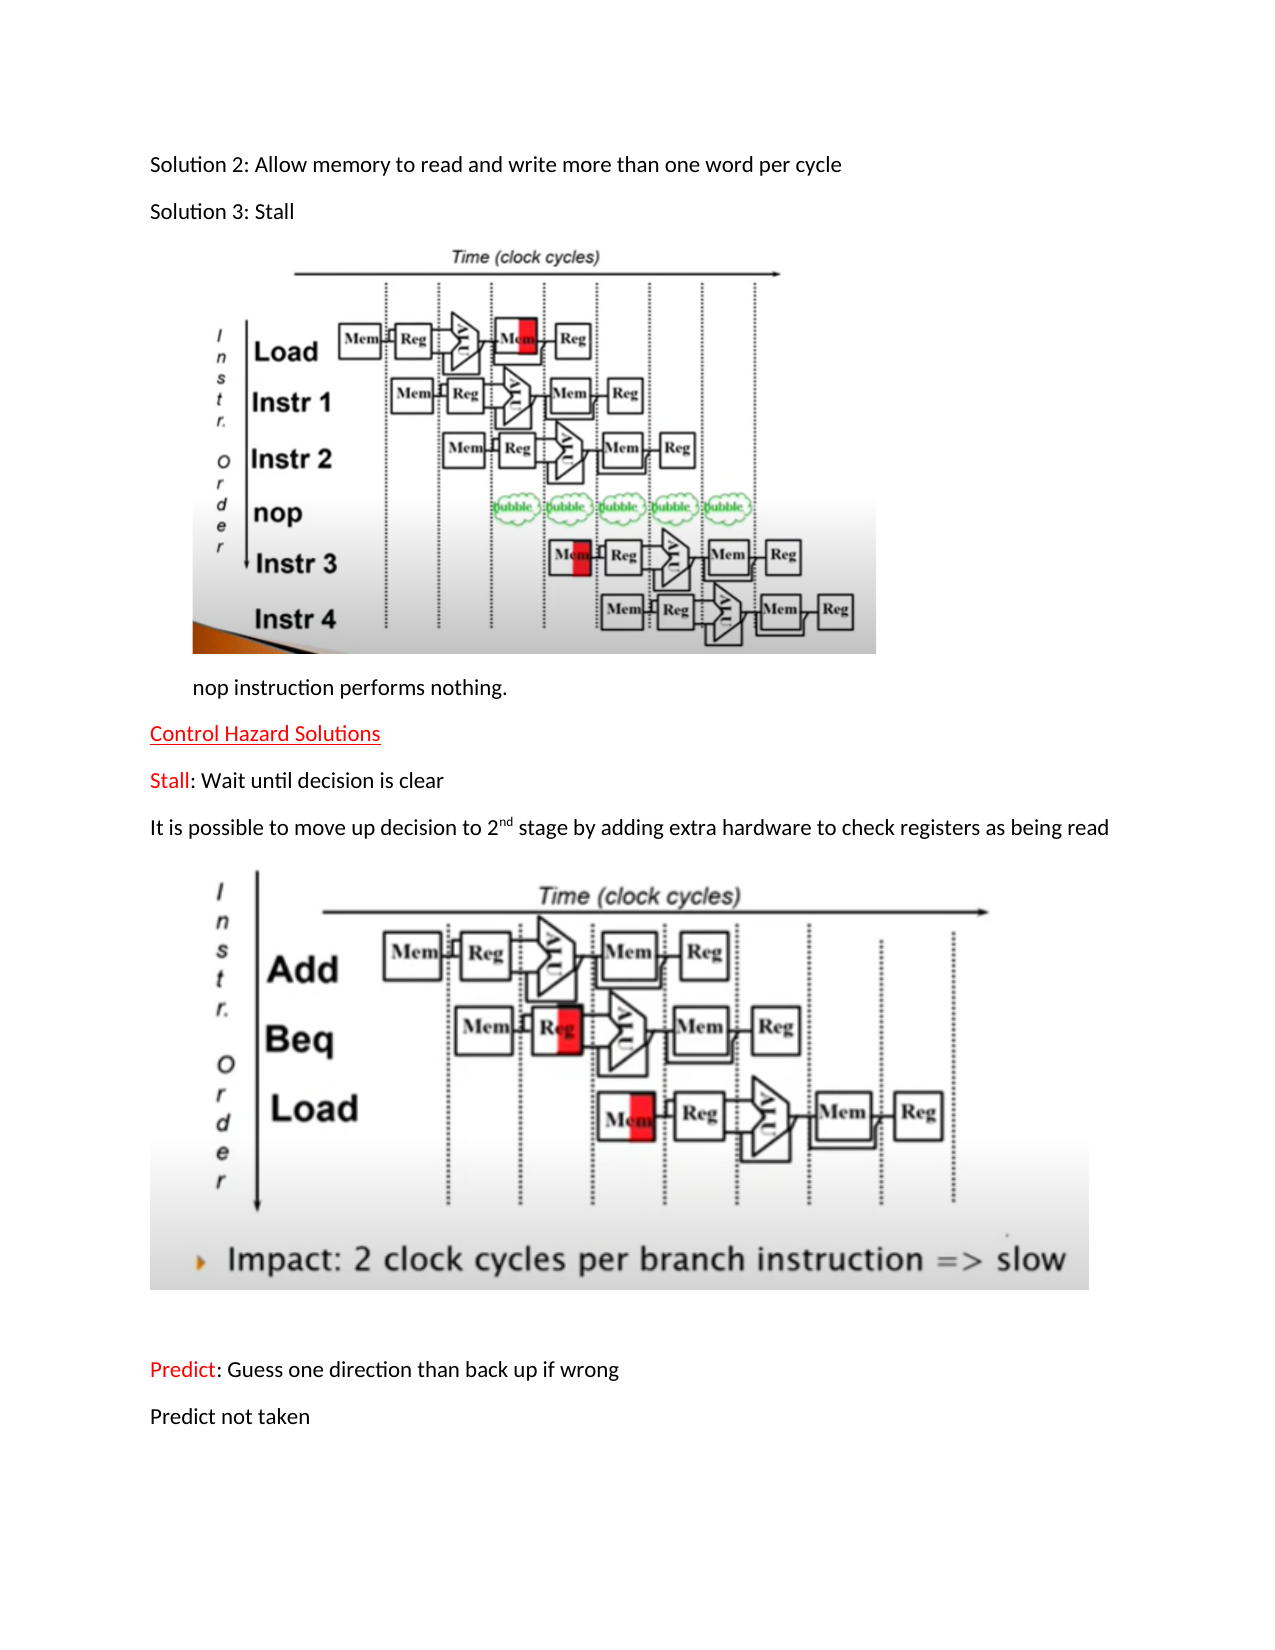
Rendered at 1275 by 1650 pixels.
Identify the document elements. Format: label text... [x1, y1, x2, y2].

text Solution 3: Stall [150, 197, 1125, 225]
picture [150, 860, 1089, 1290]
text nop instruction performs nothing. [150, 673, 1125, 701]
picture [192, 243, 877, 654]
text Predict not taken [150, 1402, 1125, 1431]
text Solution 2: Allow memory to read and write more than one word per cycle [150, 150, 1125, 178]
text Stall: Wait until decision is clear [150, 766, 1125, 794]
text It is possible to move up decision to 2nd stage by adding extra hardware to check registers as being read [150, 813, 1125, 841]
text Predict: Guess one direction than back up if wrong [150, 1356, 1125, 1384]
text Control Hazard Solutions [150, 719, 1125, 748]
